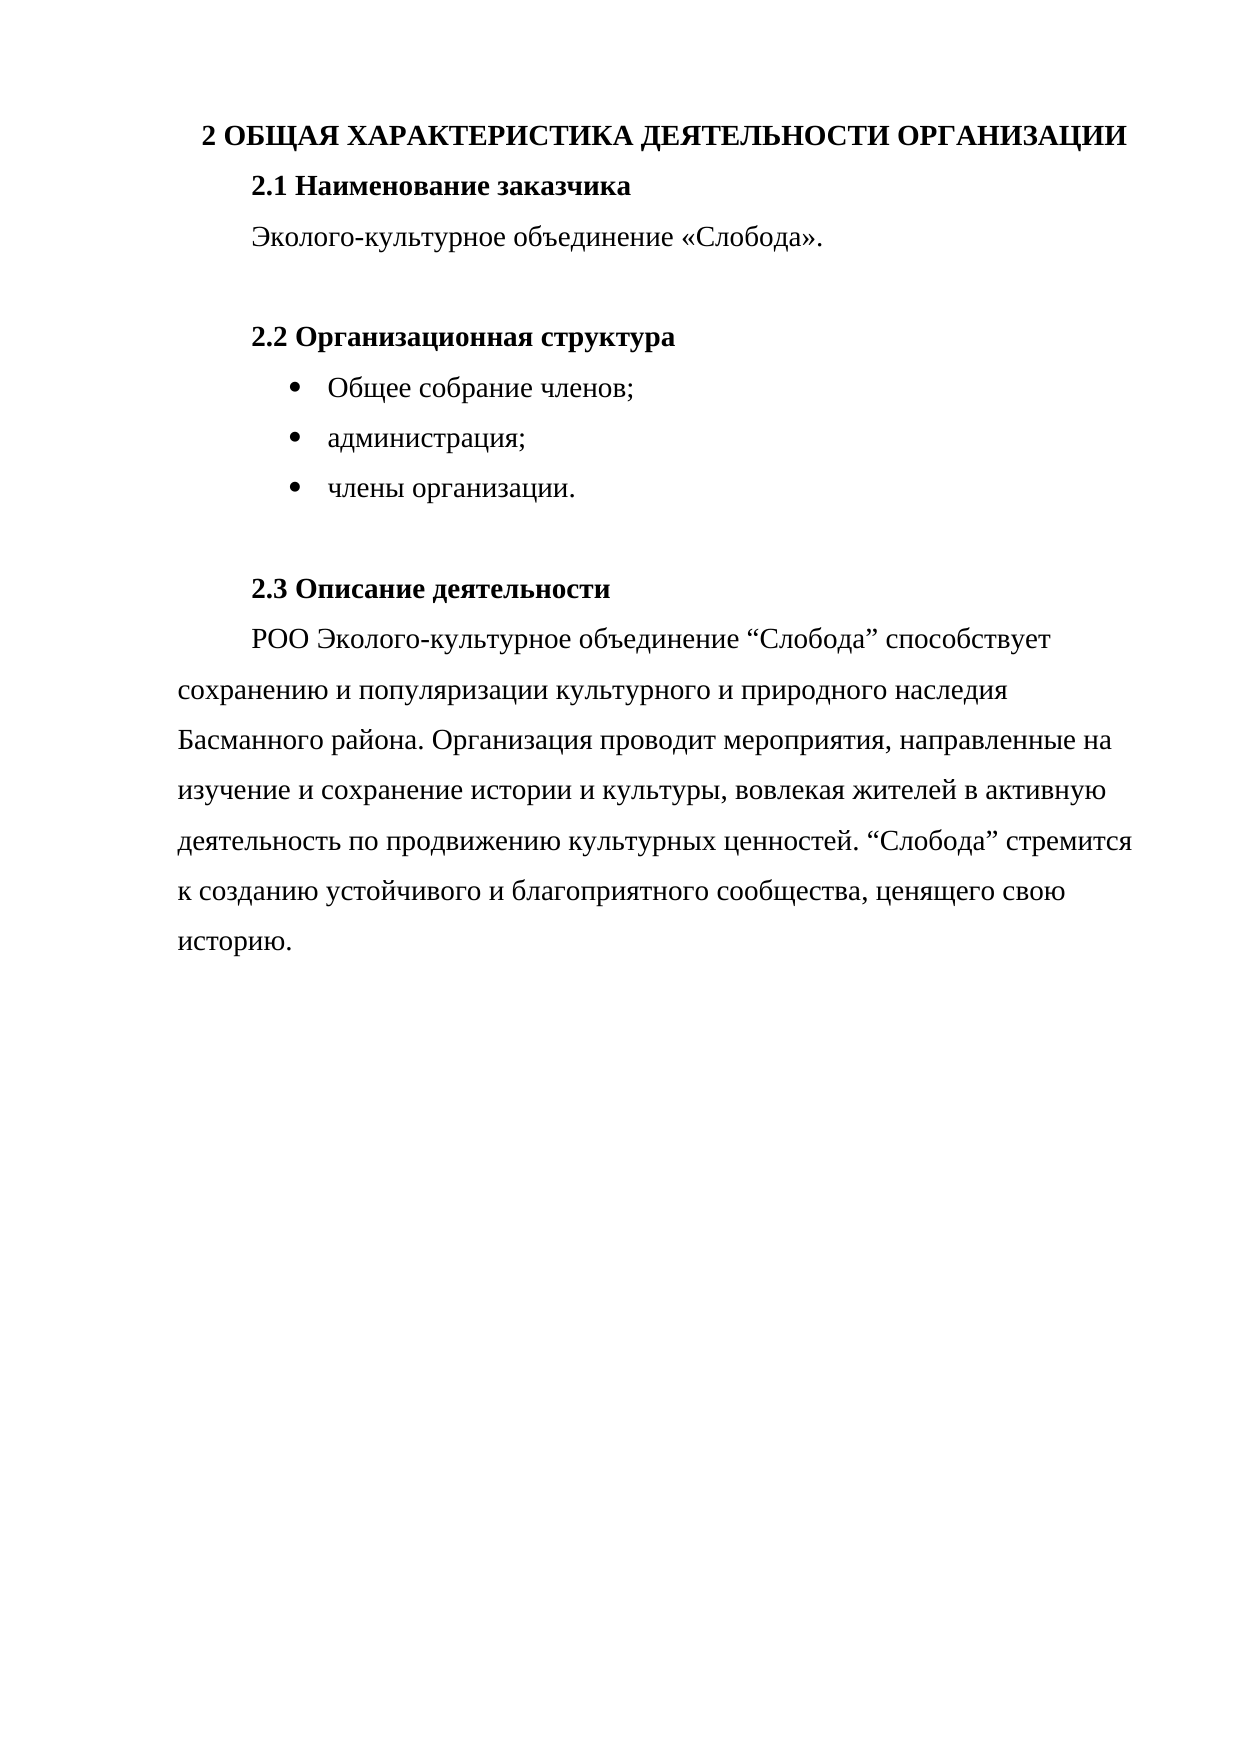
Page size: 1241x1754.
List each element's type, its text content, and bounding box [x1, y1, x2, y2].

list 2.2 Организационная структура [177, 319, 1152, 353]
list Общее собрание членов; [290, 370, 1152, 403]
text РОО Эколого-культурное объединение “Слобода” способствует сохранению и популяризации культурного и природного наследия Басманного района. Организация проводит мероприятия, направленные на изучение и сохранение истории и культуры, вовлекая жителей в активную деятельность по продвижению культурных ценностей. “Слобода” стремится к созданию устойчивого и благоприятного сообщества, ценящего свою историю. [177, 622, 1152, 957]
list администрация; [290, 420, 1152, 454]
list 2.1 Наименование заказчика [177, 168, 1152, 202]
list члены организации. [290, 471, 1152, 504]
subtitle 2 ОБЩАЯ ХАРАКТЕРИСТИКА ДЕЯТЕЛЬНОСТИ ОРГАНИЗАЦИИ [177, 118, 1152, 152]
list Эколого-культурное объединение «Слобода». [177, 219, 1152, 252]
list 2.3 Описание деятельности [177, 571, 1152, 605]
